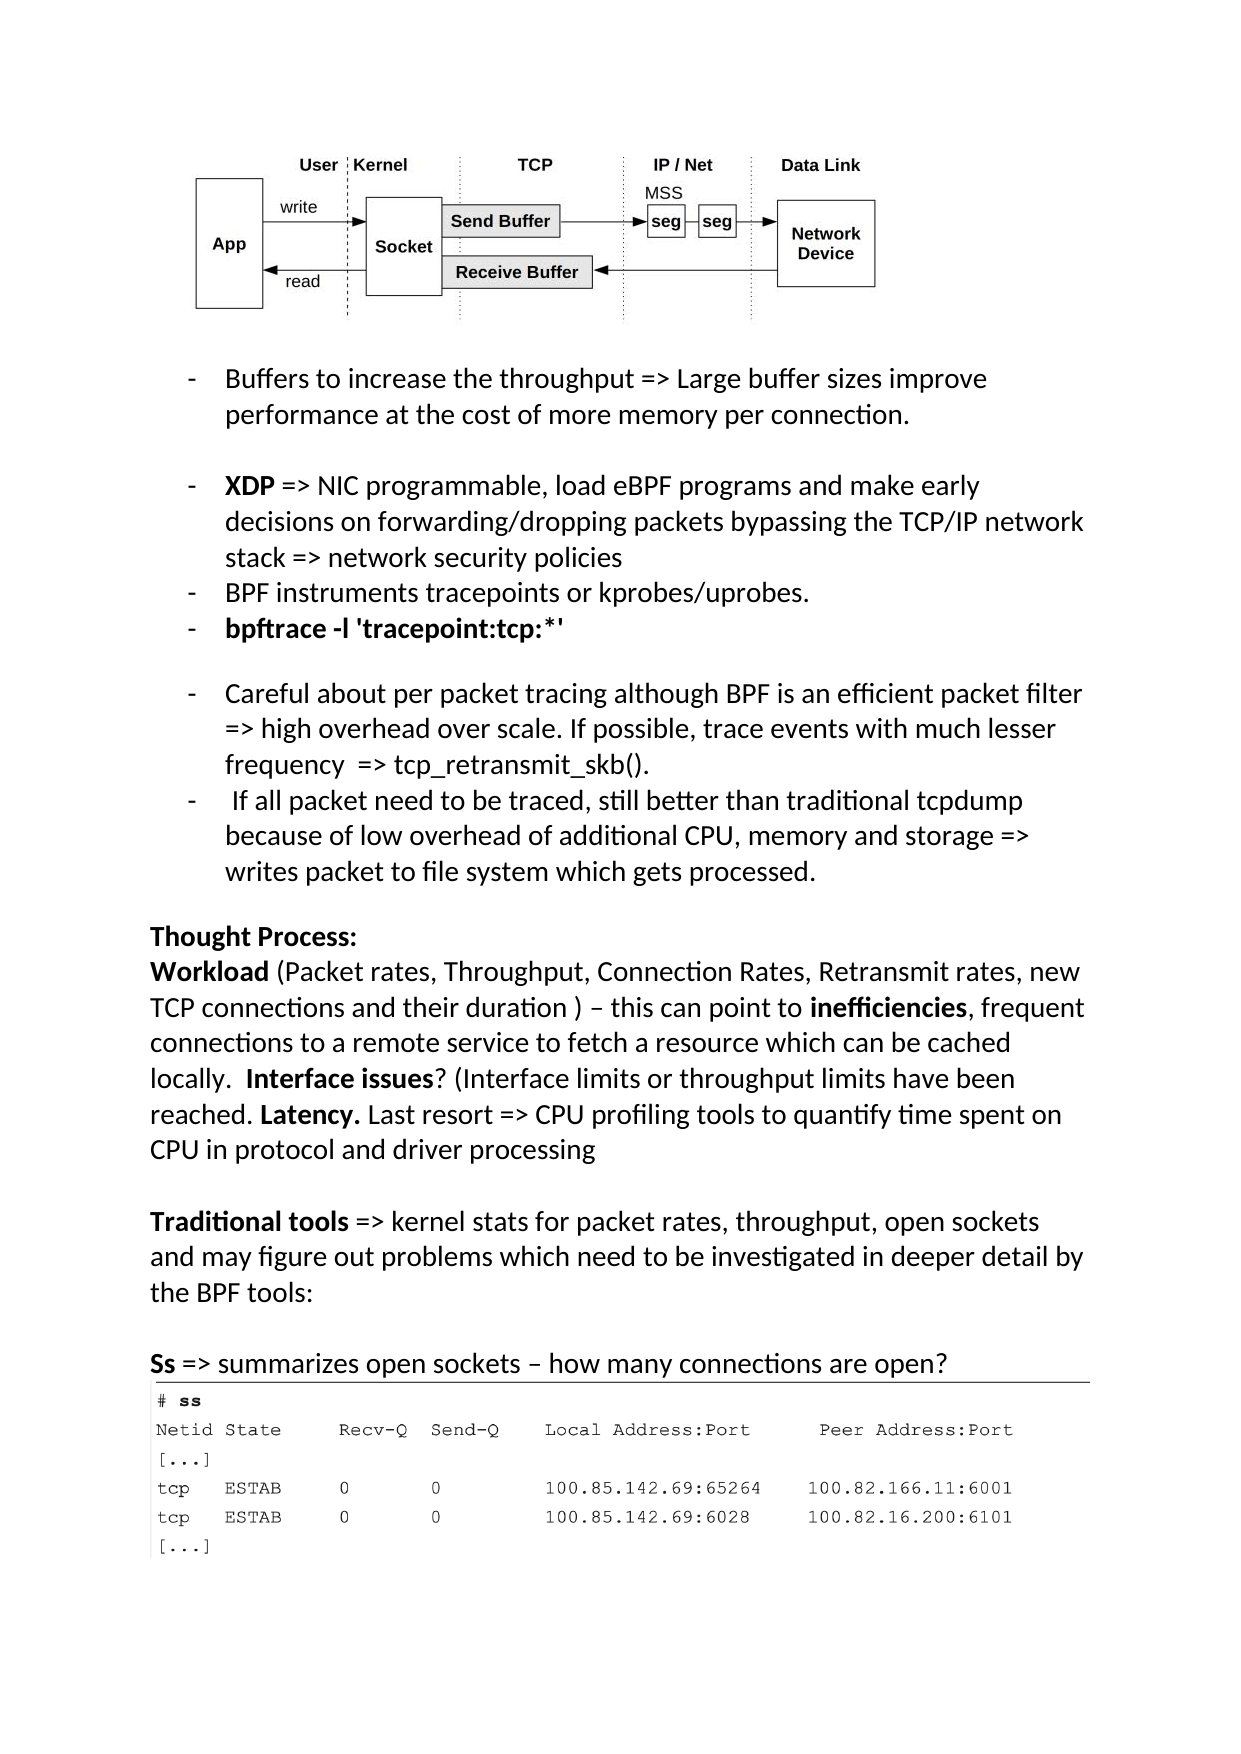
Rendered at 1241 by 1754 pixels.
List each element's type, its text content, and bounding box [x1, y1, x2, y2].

text Workload (Packet rates, Throughput, Connection Rates, Retransmit rates, new TCP connections and their duration ) – this can point to inefficiencies, frequent connections to a remote service to fetch a resource which can be cached locally. Interface issues? (Interface limits or throughput limits have been reached. Latency. Last resort => CPU profiling tools to quantify time spent on CPU in protocol and driver processing [150, 982, 1090, 1196]
text Traditional tools => kernel stats for packet rates, throughput, open sockets and may figure out problems which need to be investigated in deeper detail by the BPF tools: [150, 1232, 1090, 1339]
list BPF instruments tracepoints or kprobes/uprobes. [187, 574, 1090, 610]
picture [150, 150, 926, 325]
list Careful about per packet tracing although BPF is an efficient packet filter => high overhead over scale. If possible, trace events with much lesser frequency => tcp_retransmit_skb(). [187, 675, 1090, 782]
text Thought Process: [150, 947, 1090, 982]
picture [150, 1410, 1091, 1587]
list bpftrace -l 'tracepoint:tcp:*' [187, 610, 1090, 646]
list XDP => NIC programmable, load eBPF programs and make early decisions on forwarding/dropping packets bypassing the TCP/IP network stack => network security policies [187, 467, 1090, 574]
list If all packet need to be traced, still better than traditional tcpdump because of low overhead of additional CPU, memory and storage => writes packet to file system which gets processed. [187, 811, 1090, 918]
text Ss => summarizes open sockets – how many connections are open? [150, 1374, 1090, 1410]
list Buffers to increase the throughput => Large buffer sizes improve performance at the cost of more memory per connection. [187, 361, 1090, 432]
